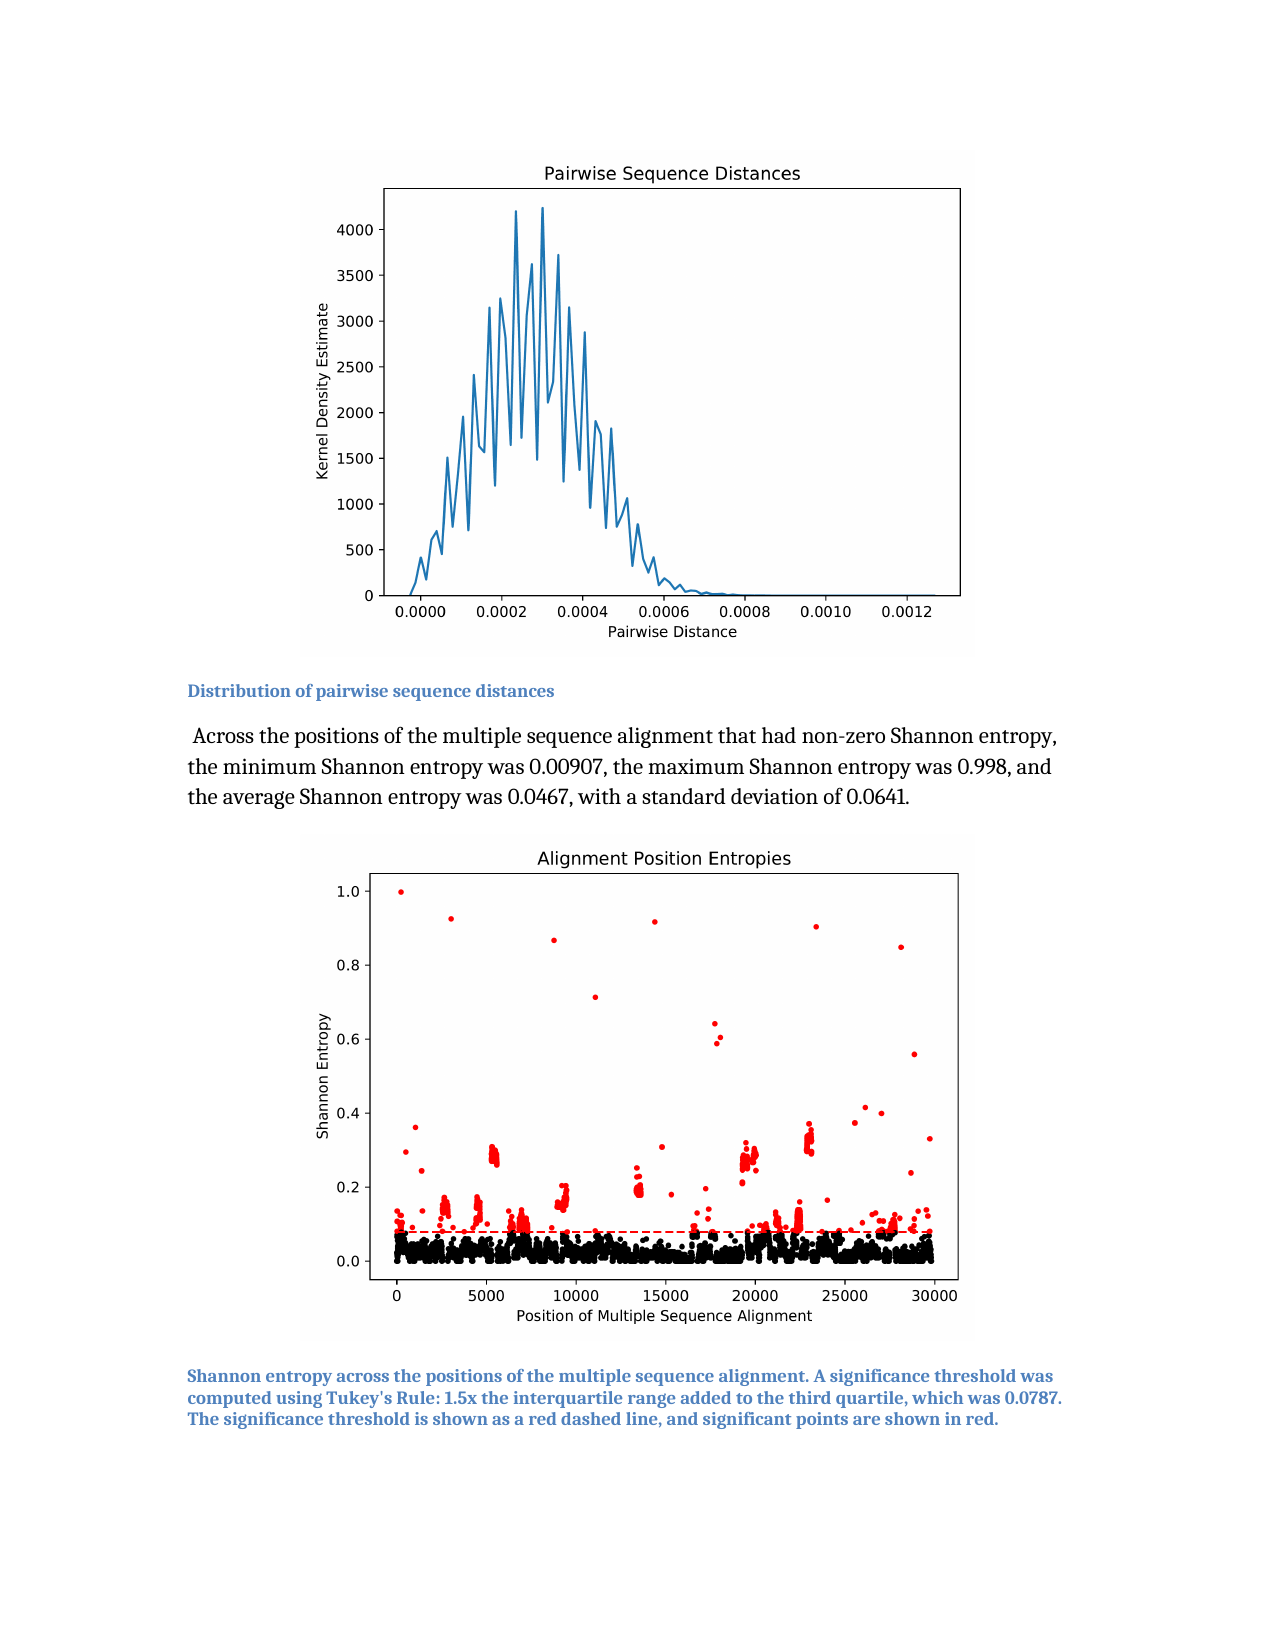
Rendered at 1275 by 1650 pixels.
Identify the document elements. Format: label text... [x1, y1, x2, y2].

picture [300, 150, 976, 657]
picture [300, 834, 976, 1341]
text Distribution of pairwise sequence distances [187, 681, 1087, 702]
text Shannon entropy across the positions of the multiple sequence alignment. A significance threshold was computed using Tukey's Rule: 1.5x the interquartile range added to the third quartile, which was 0.0787. The significance threshold is shown as a red dashed line, and significant points are shown in red. [187, 1366, 1087, 1430]
text Across the positions of the multiple sequence alignment that had non-zero Shannon entropy, the minimum Shannon entropy was 0.00907, the maximum Shannon entropy was 0.998, and the average Shannon entropy was 0.0467, with a standard deviation of 0.0641. [187, 723, 1087, 810]
